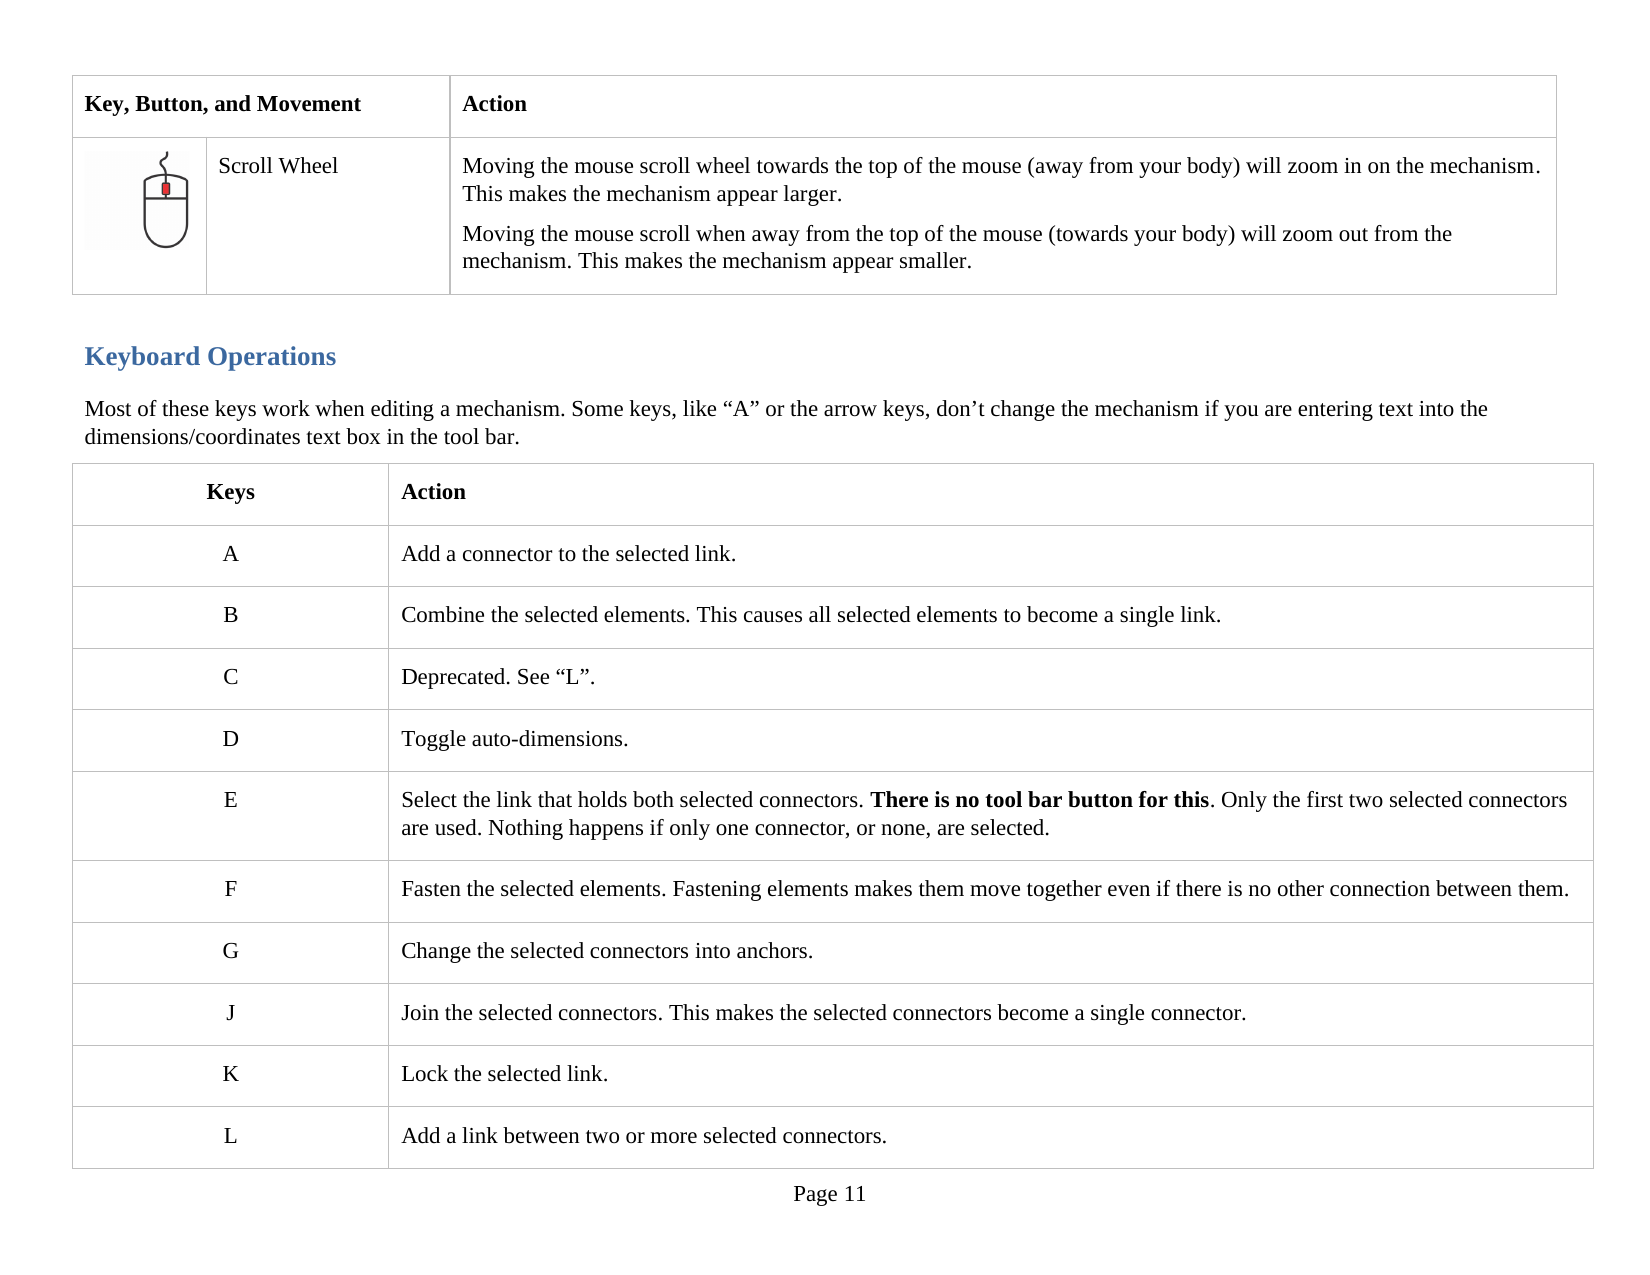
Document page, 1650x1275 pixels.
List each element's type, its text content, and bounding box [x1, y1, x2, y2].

text Most of these keys work when editing a mechanism. Some keys, like “A” or the arrow keys, don’t change the mechanism if you are entering text into the dimensions/coordinates text box in the tool bar. [84, 395, 1575, 449]
table_cell K [73, 1046, 388, 1106]
table_cell F [73, 861, 388, 922]
table_cell Change the selected connectors into anchors. [389, 923, 1593, 983]
table_header Key, Button, and Movement [73, 76, 449, 137]
table_cell Select the link that holds both selected connectors. There is no tool bar button for this. Only the first two selected connectors are used. Nothing happens if only one connector, or none, are selected. [389, 772, 1593, 860]
subtitle Keyboard Operations [84, 340, 1575, 371]
picture [84, 151, 190, 250]
table_cell G [73, 923, 388, 983]
table_header Action [389, 464, 1593, 524]
table_cell Toggle auto-dimensions. [389, 710, 1593, 771]
table_cell Deprecated. See “L”. [389, 649, 1593, 709]
table_header Keys [73, 464, 388, 524]
table_cell B [73, 587, 388, 648]
table_cell Add a connector to the selected link. [389, 526, 1593, 586]
table_cell J [73, 984, 388, 1045]
table_cell L [73, 1107, 388, 1168]
table_cell [73, 138, 206, 293]
table_cell Combine the selected elements. This causes all selected elements to become a single link. [389, 587, 1593, 648]
table_cell E [73, 772, 388, 860]
table_header Action [451, 76, 1556, 137]
table_cell C [73, 649, 388, 709]
table_cell Moving the mouse scroll wheel towards the top of the mouse (away from your body) will zoom in on the mechanism. This makes the mechanism appear larger. Moving the mouse scroll when away from the top of the mouse (towards your body) will zoom out from the mechanism. This makes the mechanism appear smaller. [451, 138, 1556, 293]
table_cell Add a link between two or more selected connectors. [389, 1107, 1593, 1168]
table_cell Join the selected connectors. This makes the selected connectors become a single connector. [389, 984, 1593, 1045]
table_cell Scroll Wheel [207, 138, 449, 293]
table_cell Fasten the selected elements. Fastening elements makes them move together even if there is no other connection between them. [389, 861, 1593, 922]
table_cell D [73, 710, 388, 771]
table_cell A [73, 526, 388, 586]
table_cell Lock the selected link. [389, 1046, 1593, 1106]
